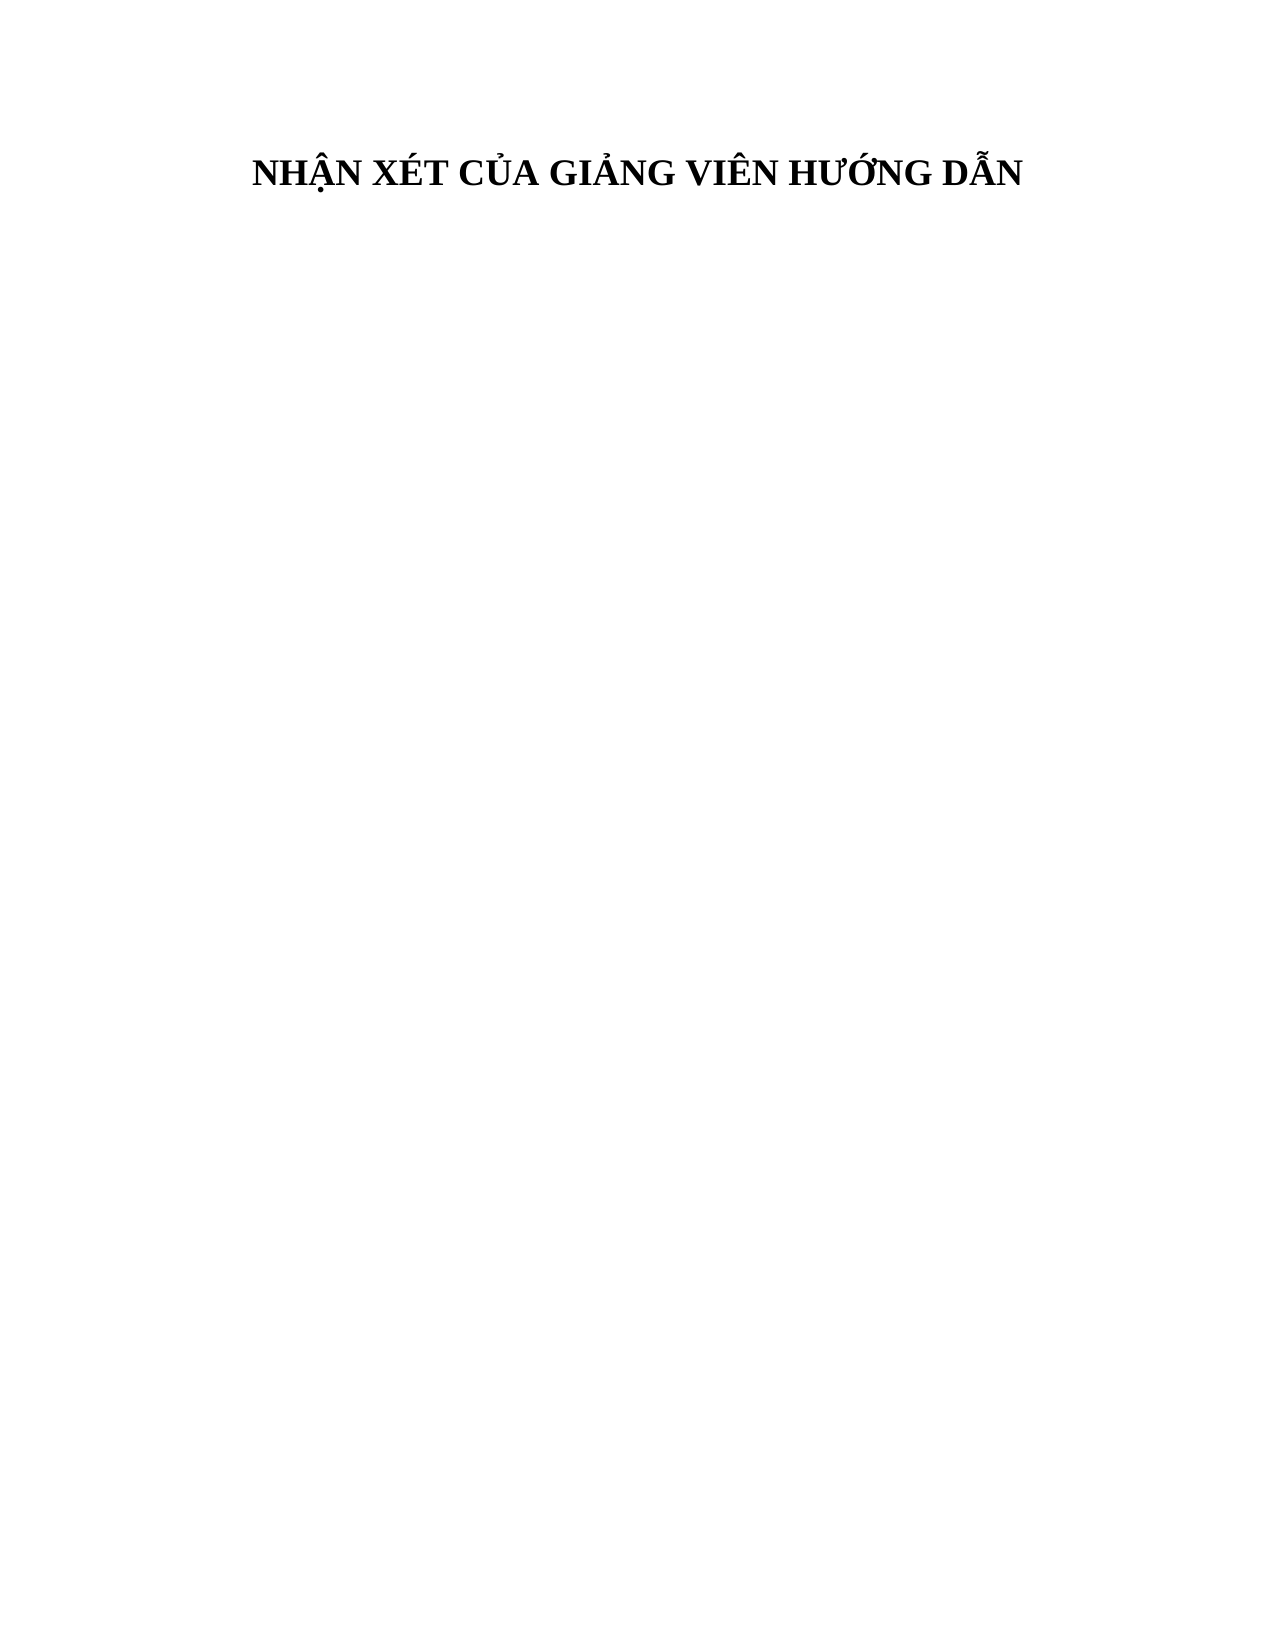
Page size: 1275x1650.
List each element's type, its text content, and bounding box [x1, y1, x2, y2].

text NHẬN XÉT CỦA GIẢNG VIÊN HƯỚNG DẪN [150, 150, 1125, 193]
